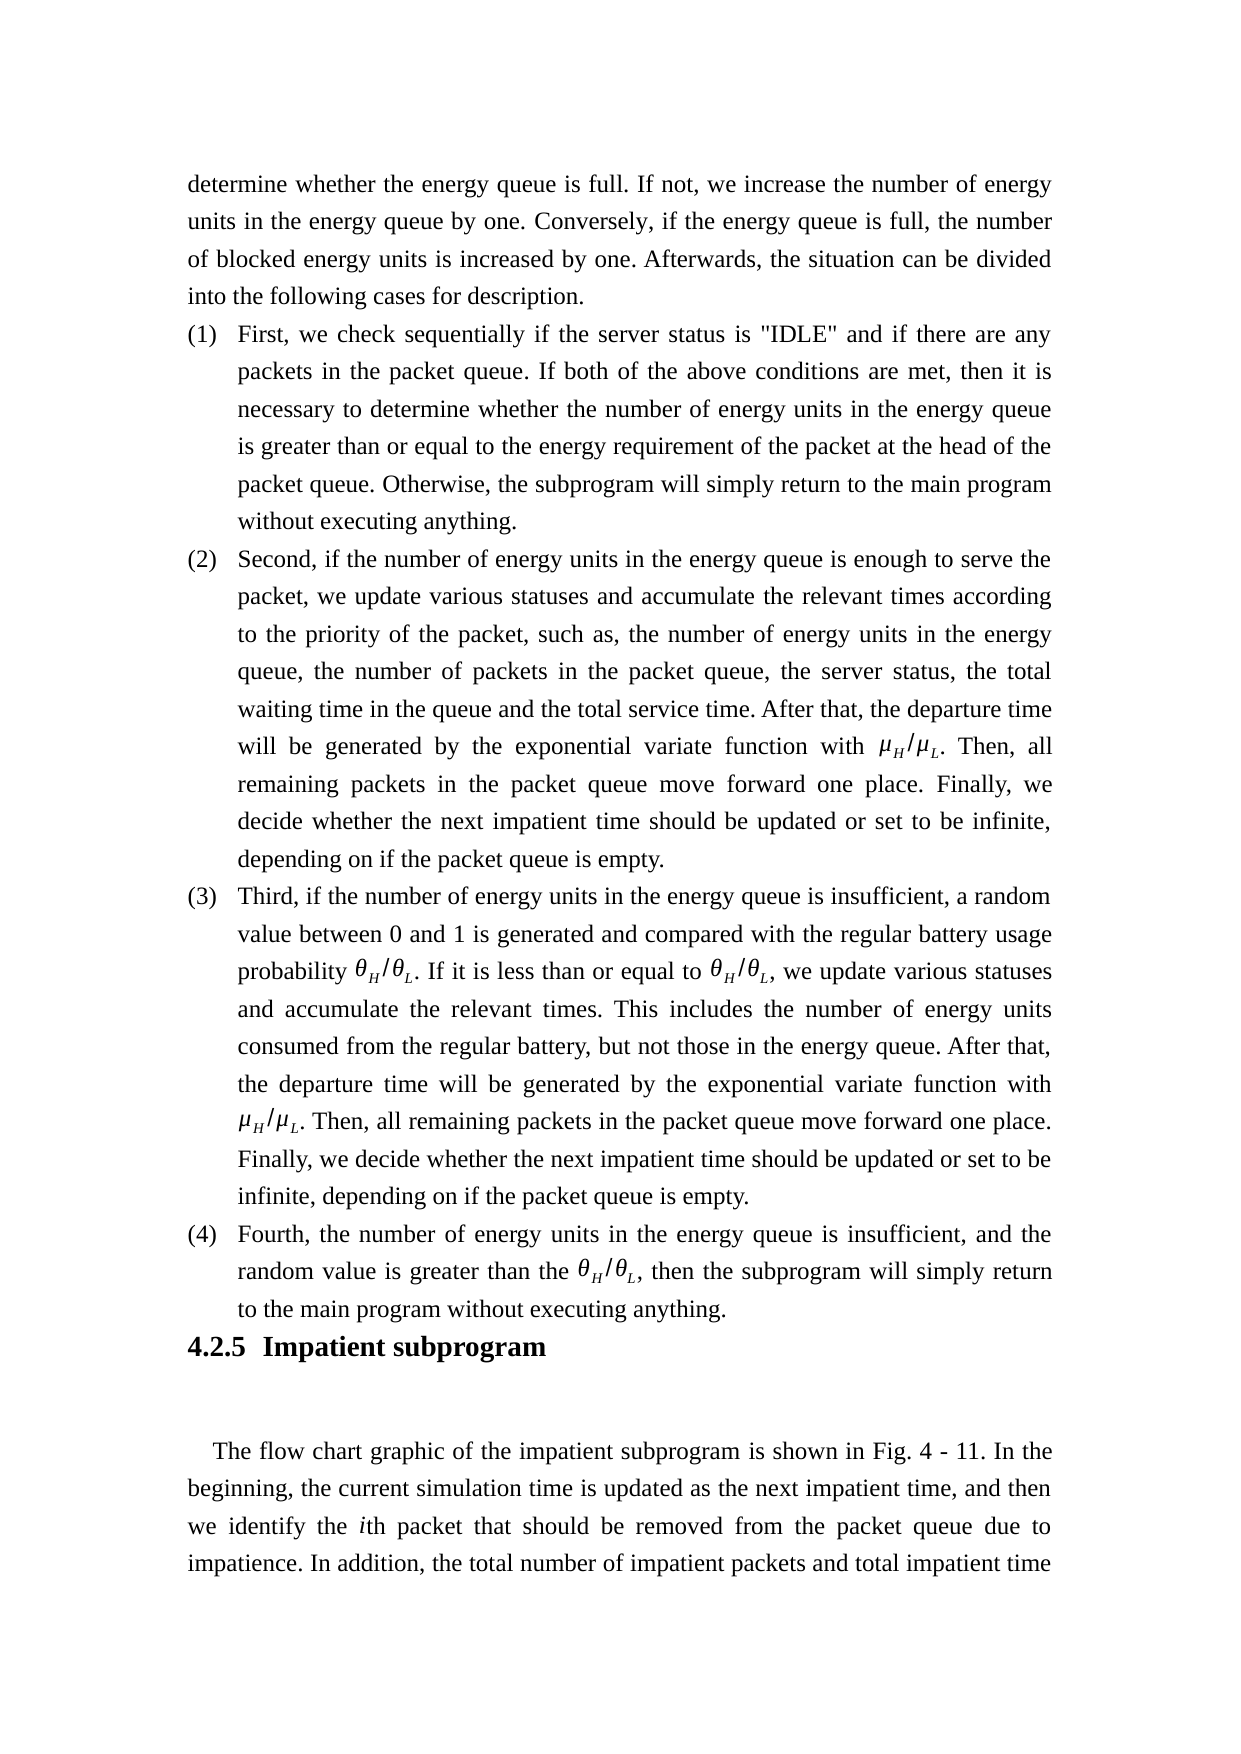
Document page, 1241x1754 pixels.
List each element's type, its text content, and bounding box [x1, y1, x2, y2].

subtitle Impatient subprogram [187, 1327, 1053, 1364]
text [187, 164, 1053, 314]
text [187, 1432, 1053, 1582]
list First, we check sequentially if the server status is "IDLE" and if there are any packets in the packet queue. If both of the above conditions are met, then it is necessary to determine whether the number of energy units in the energy queue is greater than or equal to the energy requirement of the packet at the head of the packet queue. Otherwise, the subprogram will simply return to the main program without executing anything. [187, 314, 1053, 539]
list Second, if the number of energy units in the energy queue is enough to serve the packet, we update various statuses and accumulate the relevant times according to the priority of the packet, such as, the number of energy units in the energy queue, the number of packets in the packet queue, the server status, the total waiting time in the queue and the total service time. After that, the departure time will be generated by the exponential variate function with . Then, all remaining packets in the packet queue move forward one place. Finally, we decide whether the next impatient time should be updated or set to be infinite, depending on if the packet queue is empty. [187, 539, 1053, 877]
list Fourth, the number of energy units in the energy queue is insufficient, and the random value is greater than the , then the subprogram will simply return to the main program without executing anything. [187, 1214, 1053, 1327]
list Third, if the number of energy units in the energy queue is insufficient, a random value between 0 and 1 is generated and compared with the regular battery usage probability . If it is less than or equal to , we update various statuses and accumulate the relevant times. This includes the number of energy units consumed from the regular battery, but not those in the energy queue. After that, the departure time will be generated by the exponential variate function with . Then, all remaining packets in the packet queue move forward one place. Finally, we decide whether the next impatient time should be updated or set to be infinite, depending on if the packet queue is empty. [187, 877, 1053, 1214]
